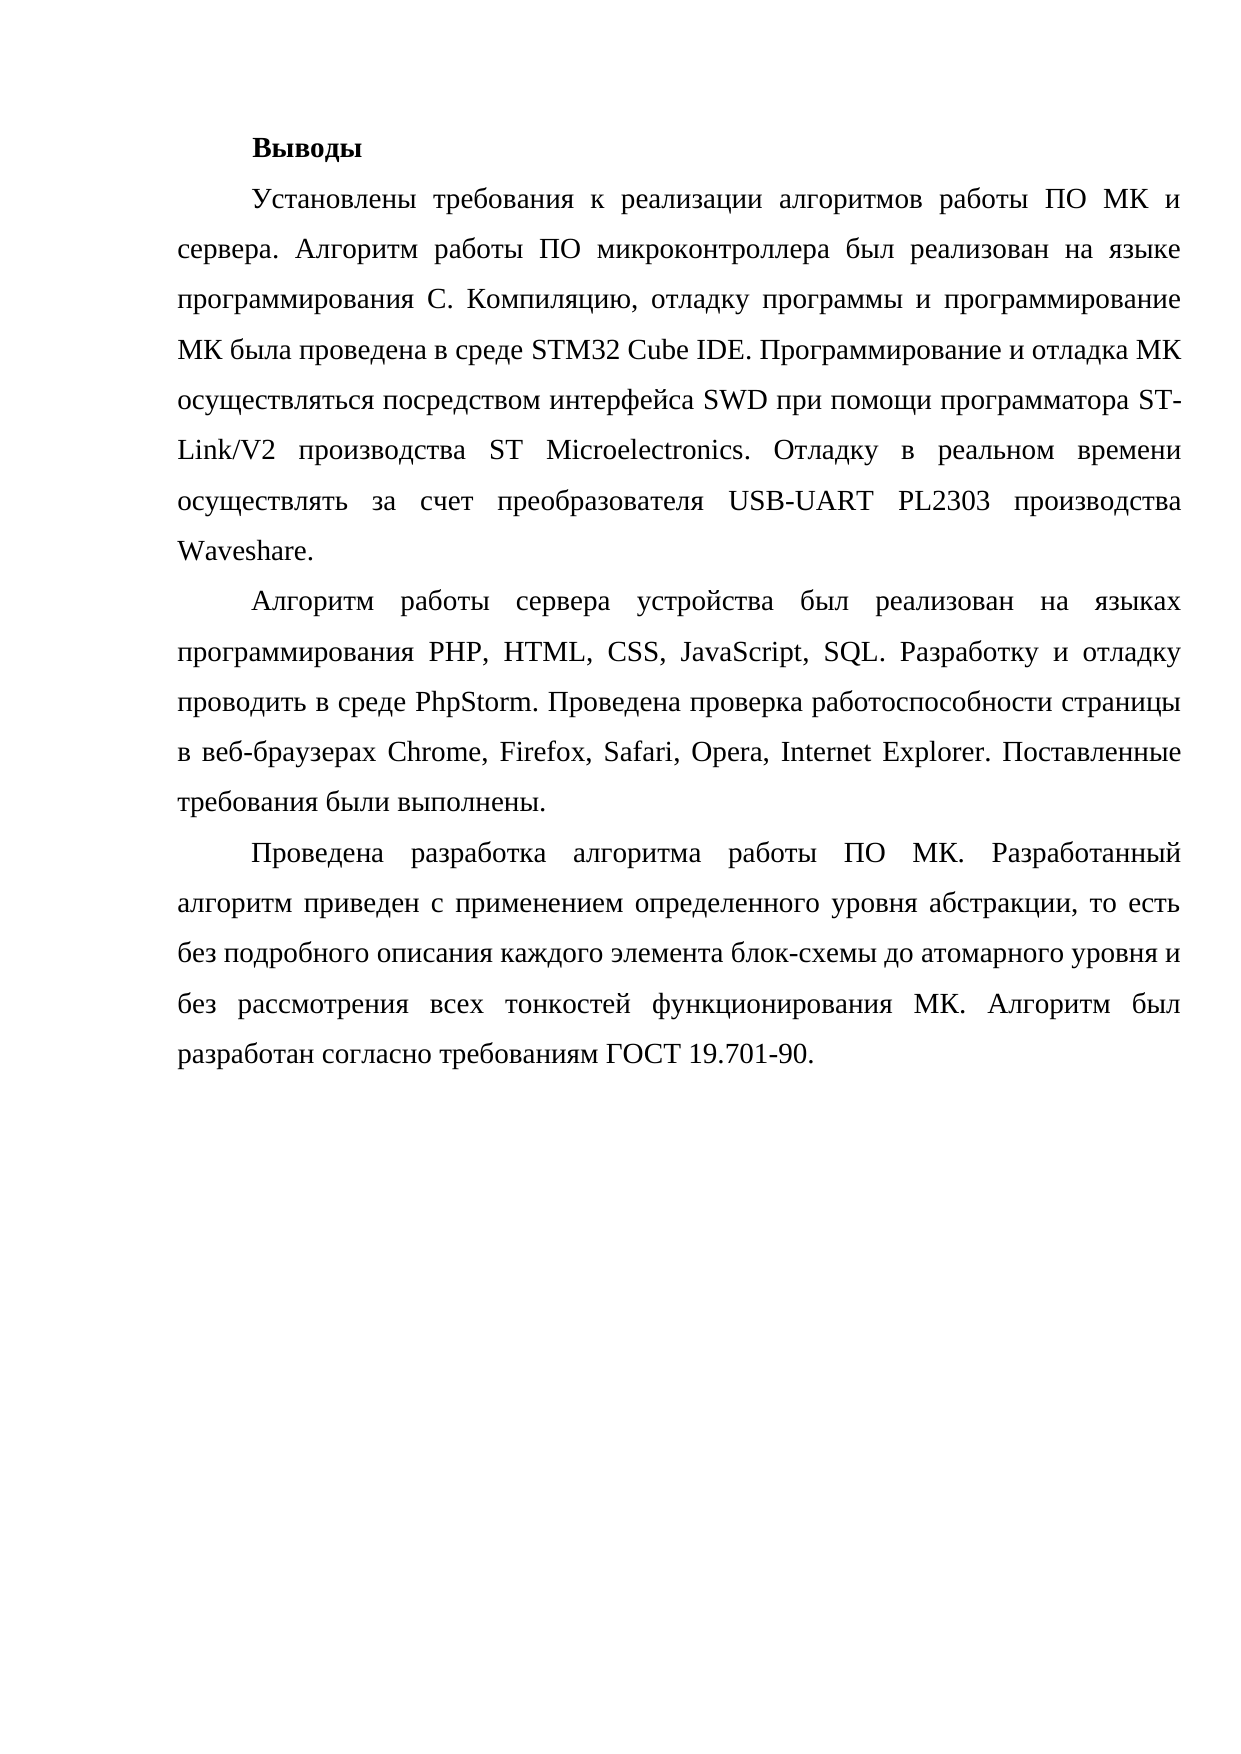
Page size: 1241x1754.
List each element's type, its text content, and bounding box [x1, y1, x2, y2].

text Установлены требования к реализации алгоритмов работы ПО МК и сервера. Алгоритм работы ПО микроконтроллера был реализован на языке программирования С. Компиляцию, отладку программы и программирование МК была проведена в среде STM32 Cube IDE. Программирование и отладка МК осуществляться посредством интерфейса SWD при помощи программатора ST-Link/V2 производства ST Microelectronics. Отладку в реальном времени осуществлять за счет преобразователя USB-UART PL2303 производства Waveshare. [177, 181, 1182, 567]
subtitle Выводы [177, 131, 1182, 164]
text Алгоритм работы сервера устройства был реализован на языках программирования PHP, HTML, CSS, JavaScript, SQL. Разработку и отладку проводить в среде PhpStorm. Проведена проверка работоспособности страницы в веб-браузерах Chrome, Firefox, Safari, Opera, Internet Explorer. Поставленные требования были выполнены. [177, 583, 1182, 818]
text Проведена разработка алгоритма работы ПО МК. Разработанный алгоритм приведен с применением определенного уровня абстракции, то есть без подробного описания каждого элемента блок-схемы до атомарного уровня и без рассмотрения всех тонкостей функционирования МК. Алгоритм был разработан согласно требованиям ГОСТ 19.701-90. [177, 835, 1182, 1070]
